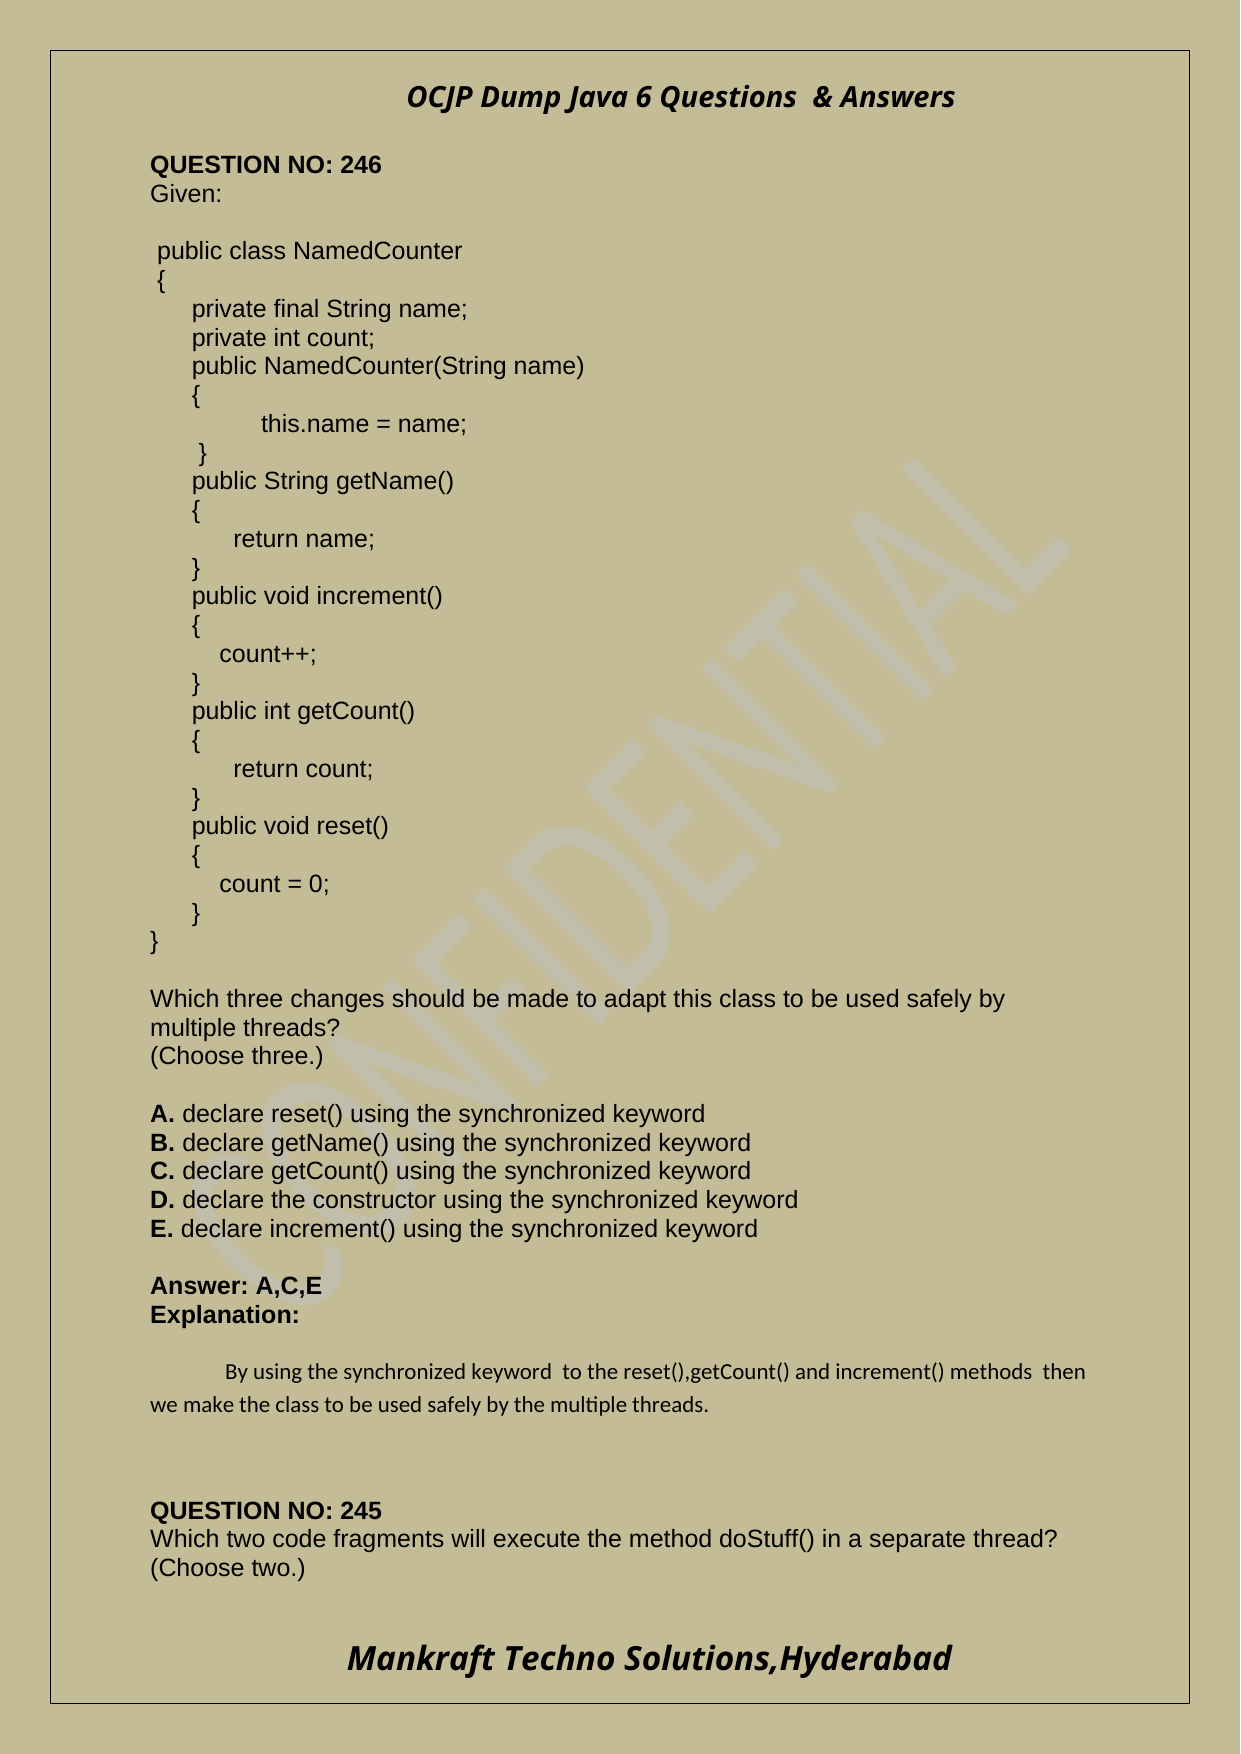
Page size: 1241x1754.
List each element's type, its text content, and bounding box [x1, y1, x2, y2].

text private int count; [150, 322, 1090, 351]
text By using the synchronized keyword to the reset(),getCount() and increment() methods then we make the class to be used safely by the multiple threads. [150, 1357, 1090, 1418]
text this.name = name; [150, 409, 1090, 437]
text count = 0; [150, 869, 1090, 897]
text Which two code fragments will execute the method doStuff() in a separate thread? (Choose two.) [150, 1524, 1090, 1582]
text { [150, 840, 1090, 869]
text public void increment() [150, 581, 1090, 610]
text Answer: A,C,E [150, 1271, 1090, 1300]
text QUESTION NO: 245 [150, 1496, 1090, 1524]
text QUESTION NO: 246 [150, 150, 1090, 179]
text } [150, 782, 1090, 811]
text public NamedCounter(String name) [150, 351, 1090, 380]
text return count; [150, 754, 1090, 782]
text D. declare the constructor using the synchronized keyword [150, 1185, 1090, 1214]
text Explanation: [150, 1300, 1090, 1329]
text { [150, 610, 1090, 639]
text public void reset() [150, 811, 1090, 840]
text } [150, 437, 1090, 466]
text public class NamedCounter [150, 236, 1090, 265]
text Given: [150, 179, 1090, 207]
text A. declare reset() using the synchronized keyword [150, 1099, 1090, 1127]
text return name; [150, 524, 1090, 552]
text E. declare increment() using the synchronized keyword [150, 1214, 1090, 1242]
text { [150, 380, 1090, 409]
text } [150, 926, 1090, 955]
text public String getName() [150, 466, 1090, 495]
text C. declare getCount() using the synchronized keyword [150, 1156, 1090, 1185]
text private final String name; [150, 294, 1090, 322]
text Which three changes should be made to adapt this class to be used safely by multiple threads? [150, 984, 1090, 1041]
text count++; [150, 639, 1090, 667]
text } [150, 897, 1090, 926]
text B. declare getName() using the synchronized keyword [150, 1127, 1090, 1156]
text } [150, 667, 1090, 696]
text public int getCount() [150, 696, 1090, 725]
text (Choose three.) [150, 1041, 1090, 1070]
text { [150, 725, 1090, 754]
text { [150, 265, 1090, 294]
text } [150, 552, 1090, 581]
text { [150, 495, 1090, 524]
